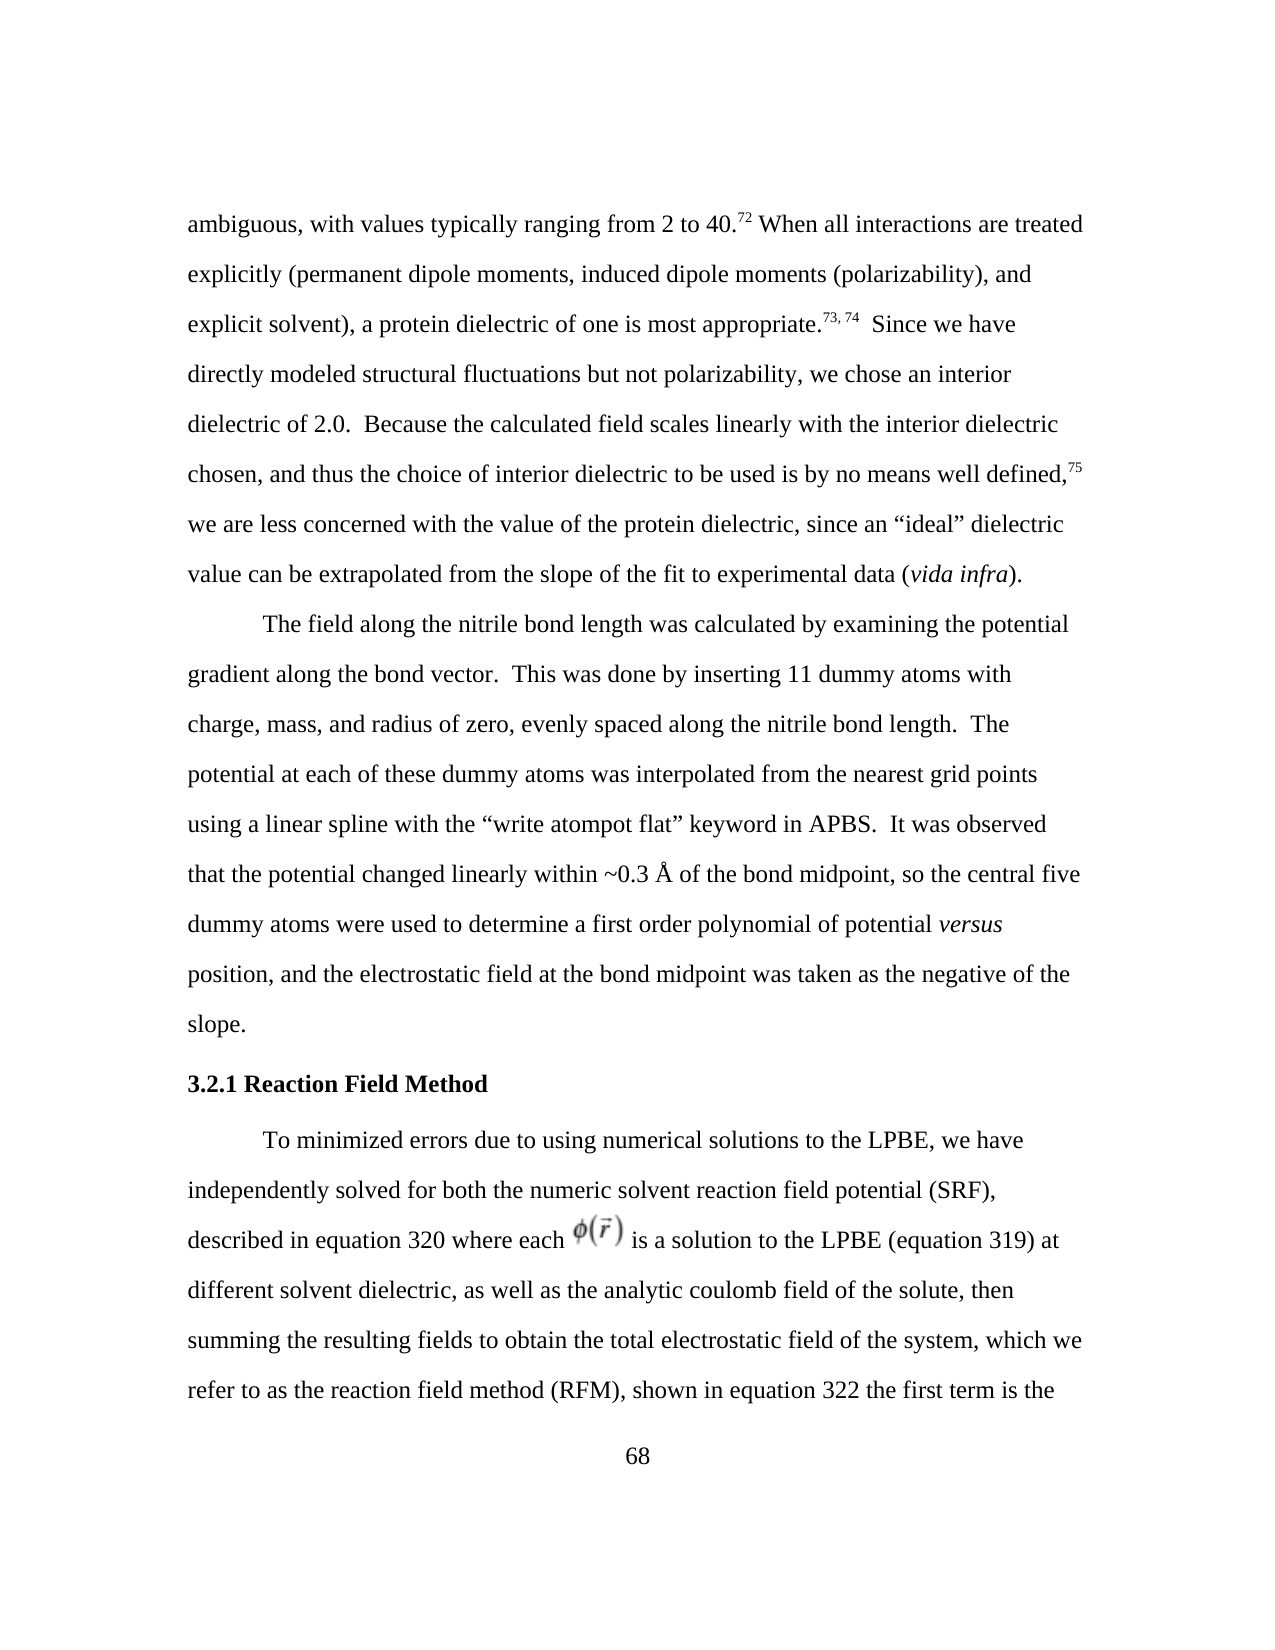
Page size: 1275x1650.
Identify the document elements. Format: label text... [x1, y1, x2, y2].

text The field along the nitrile bond length was calculated by examining the potential gradient along the bond vector. This was done by inserting 11 dummy atoms with charge, mass, and radius of zero, evenly spaced along the nitrile bond length. The potential at each of these dummy atoms was interpolated from the nearest grid points using a linear spline with the “write atompot flat” keyword in APBS. It was observed that the potential changed linearly within ~0.3 Å of the bond midpoint, so the central five dummy atoms were used to determine a first order polynomial of potential versus position, and the electrostatic field at the bond midpoint was taken as the negative of the slope. [187, 587, 1087, 1037]
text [187, 1104, 1087, 1404]
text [187, 187, 1087, 587]
subtitle Reaction Field Method [187, 1069, 1087, 1097]
